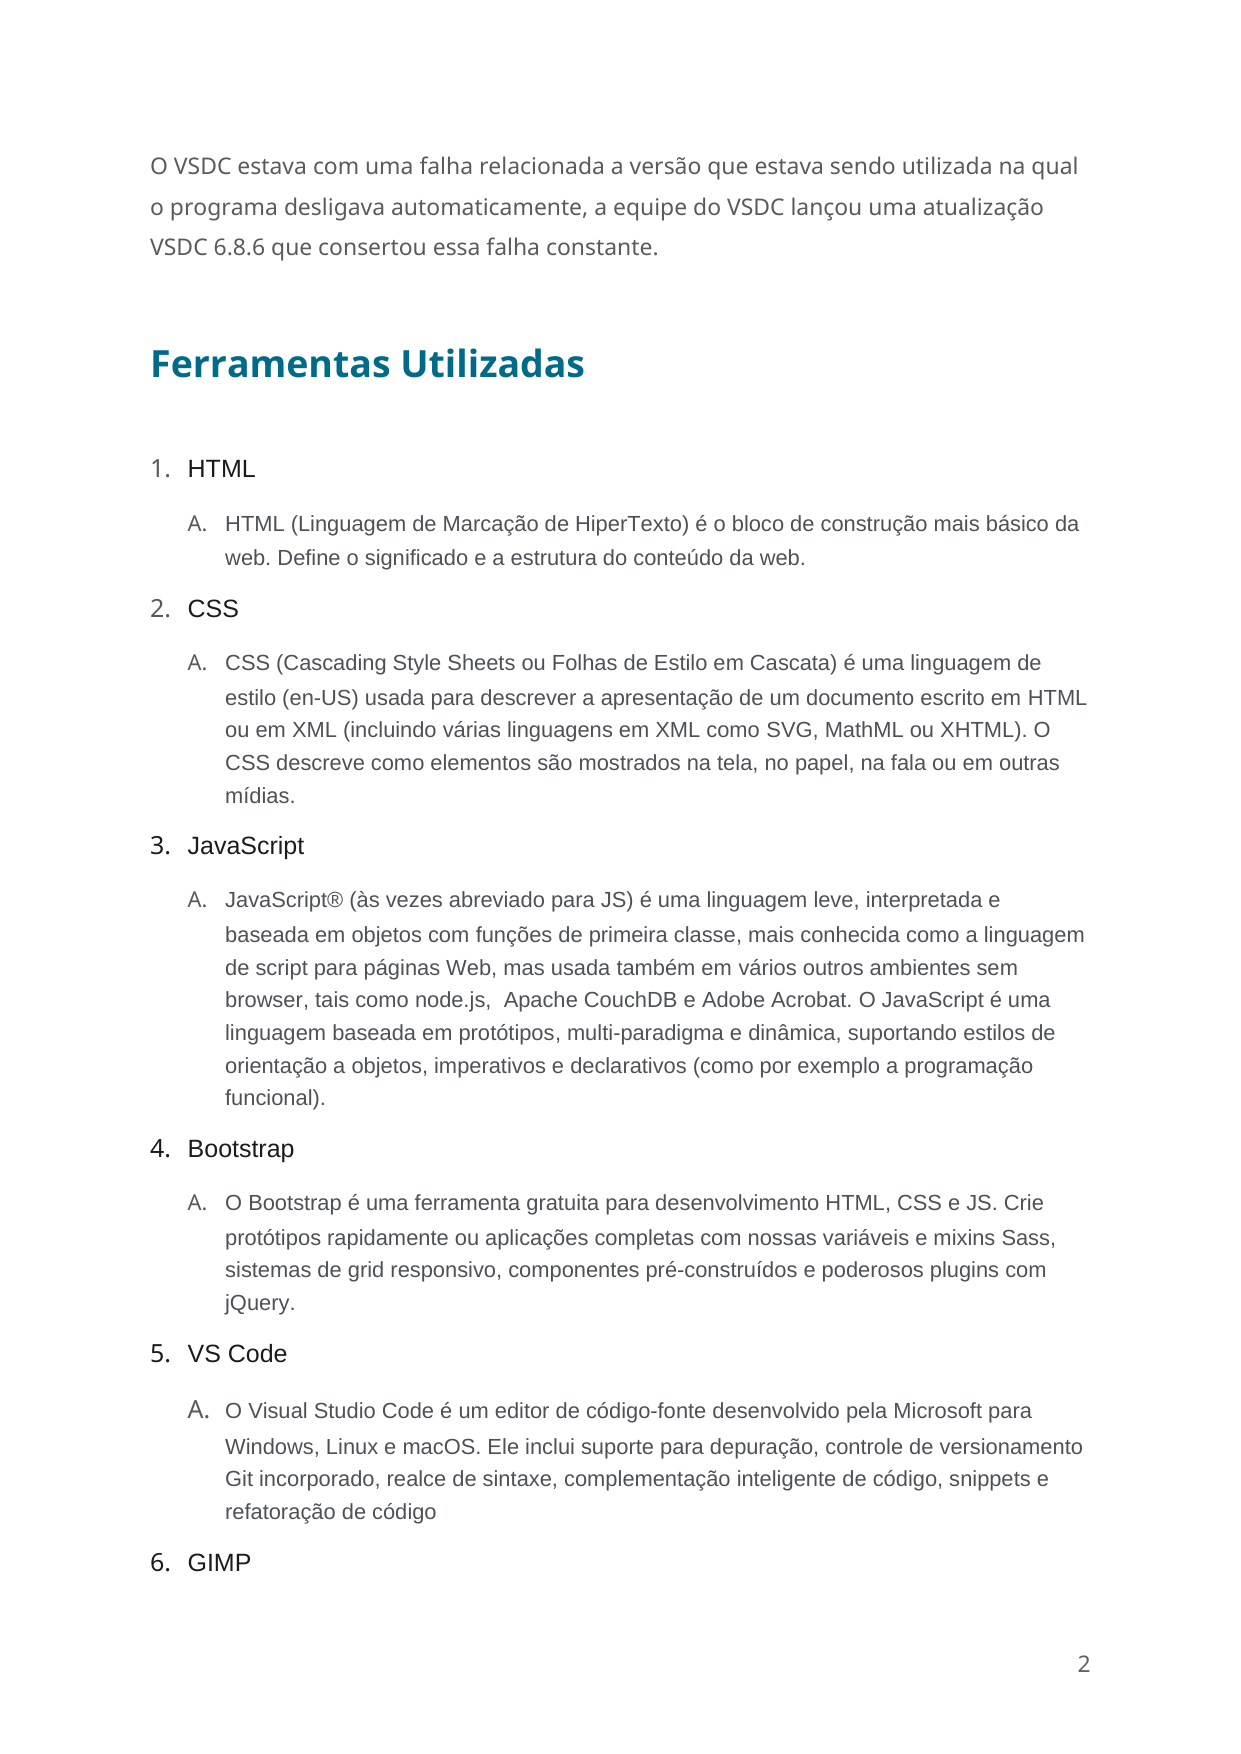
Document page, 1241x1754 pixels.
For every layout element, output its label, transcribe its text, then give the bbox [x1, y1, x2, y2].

list CSS [150, 590, 1090, 624]
text O VSDC estava com uma falha relacionada a versão que estava sendo utilizada na qual o programa desligava automaticamente, a equipe do VSDC lançou uma atualização VSDC 6.8.6 que consertou essa falha constante. [150, 150, 1090, 262]
list VS Code [150, 1335, 1090, 1369]
list CSS (Cascading Style Sheets ou Folhas de Estilo em Cascata) é uma linguagem de estilo (en-US) usada para descrever a apresentação de um documento escrito em HTML ou em XML (incluindo várias linguagens em XML como SVG, MathML ou XHTML). O CSS descreve como elementos são mostrados na tela, no papel, na fala ou em outras mídias. [187, 647, 1090, 808]
list O Bootstrap é uma ferramenta gratuita para desenvolvimento HTML, CSS e JS. Crie protótipos rapidamente ou aplicações completas com nossas variáveis e mixins Sass, sistemas de grid responsivo, componentes pré-construídos e poderosos plugins com jQuery. [187, 1187, 1090, 1315]
list Bootstrap [150, 1131, 1090, 1164]
list GIMP [150, 1544, 1090, 1578]
list JavaScript® (às vezes abreviado para JS) é uma linguagem leve, interpretada e baseada em objetos com funções de primeira classe, mais conhecida como a linguagem de script para páginas Web, mas usada também em vários outros ambientes sem browser, tais como node.js, Apache CouchDB e Adobe Acrobat. O JavaScript é uma linguagem baseada em protótipos, multi-paradigma e dinâmica, suportando estilos de orientação a objetos, imperativos e declarativos (como por exemplo a programação funcional). [187, 884, 1090, 1111]
list O Visual Studio Code é um editor de código-fonte desenvolvido pela Microsoft para Windows, Linux e macOS. Ele inclui suporte para depuração, controle de versionamento Git incorporado, realce de sintaxe, complementação inteligente de código, snippets e refatoração de código [187, 1392, 1090, 1524]
list HTML [150, 451, 1090, 485]
list JavaScript [150, 828, 1090, 862]
text Ferramentas Utilizadas [150, 337, 1090, 429]
list HTML (Linguagem de Marcação de HiperTexto) é o bloco de construção mais básico da web. Define o significado e a estrutura do conteúdo da web. [187, 508, 1090, 570]
